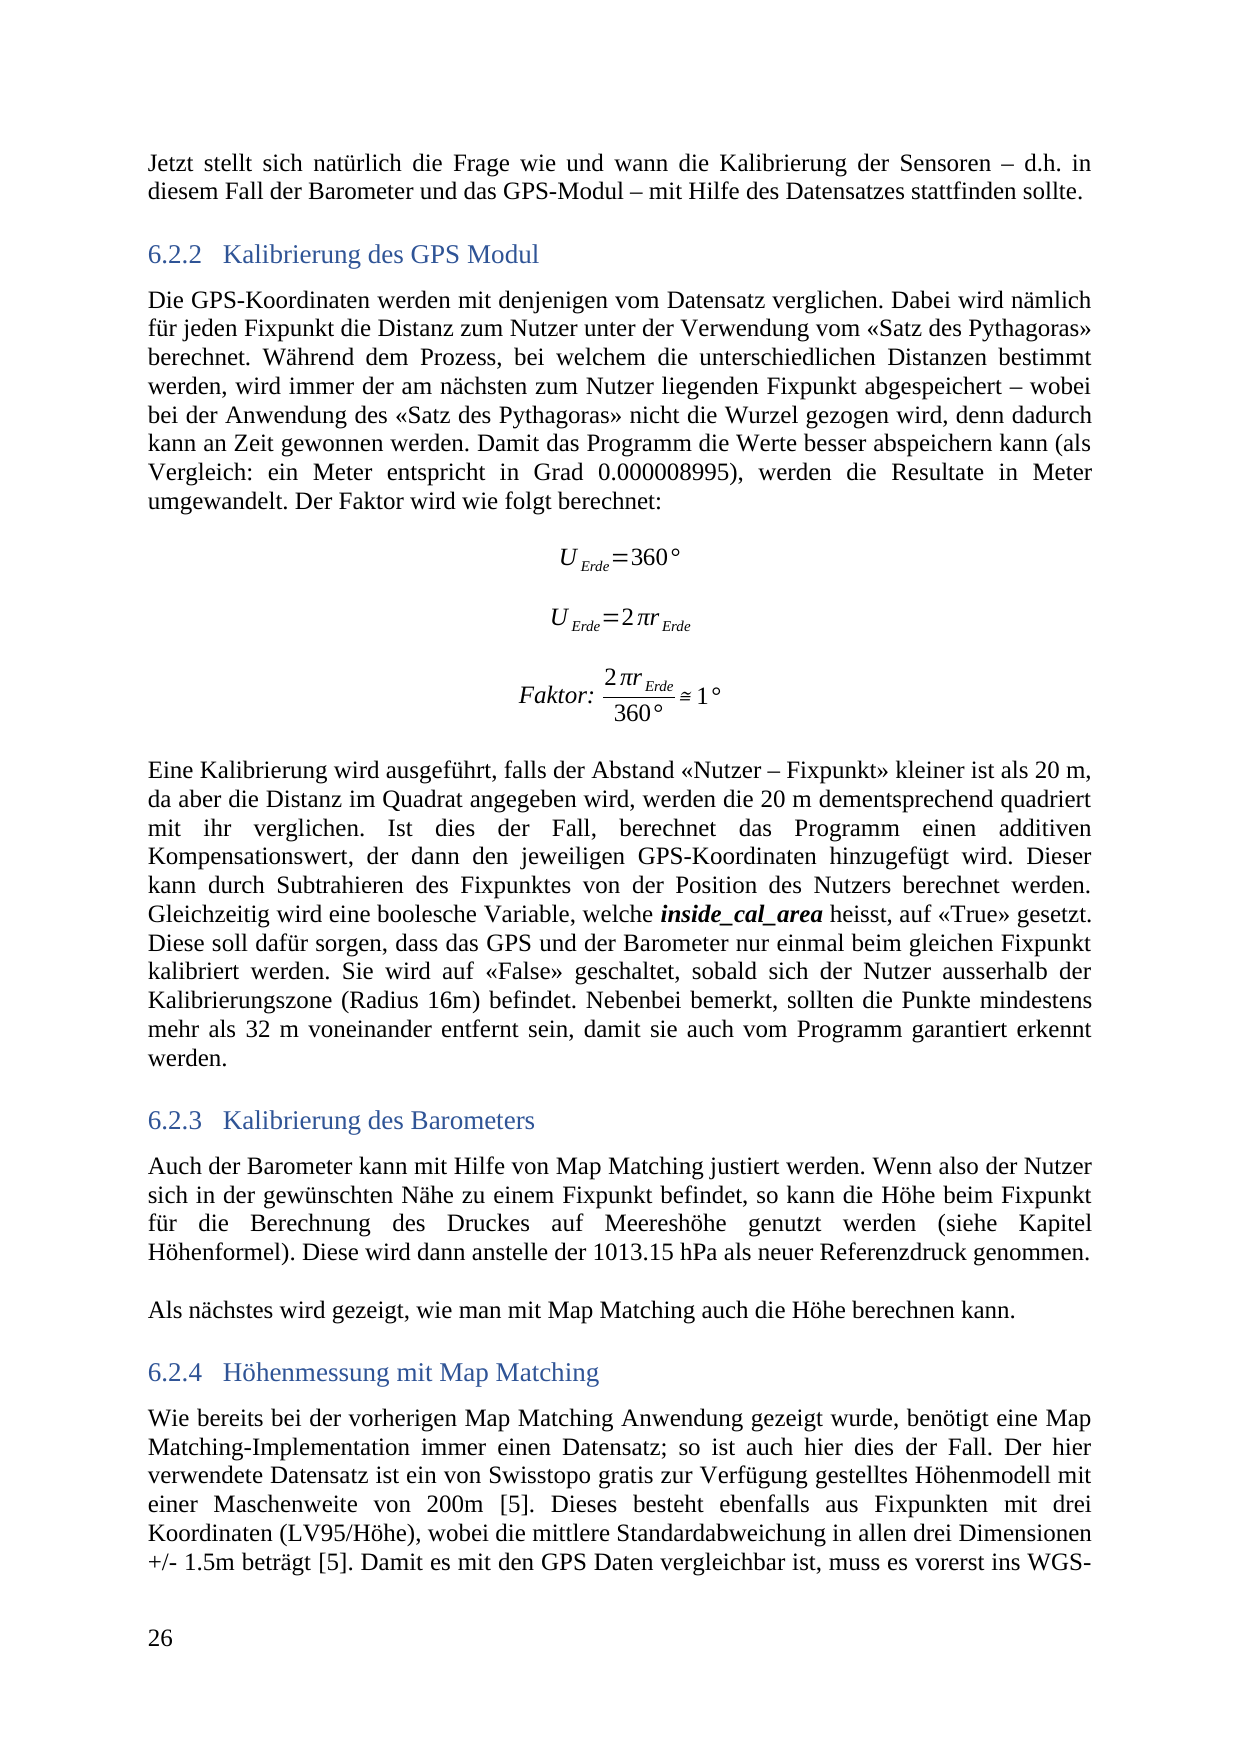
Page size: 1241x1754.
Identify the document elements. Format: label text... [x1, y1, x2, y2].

subtitle Kalibrierung des GPS Modul [148, 238, 1093, 269]
text Eine Kalibrierung wird ausgeführt, falls der Abstand «Nutzer – Fixpunkt» kleiner ist als 20 m, da aber die Distanz im Quadrat angegeben wird, werden die 20 m dementsprechend quadriert mit ihr verglichen. Ist dies der Fall, berechnet das Programm einen additiven Kompensationswert, der dann den jeweiligen GPS-Koordinaten hinzugefügt wird. Dieser kann durch Subtrahieren des Fixpunktes von der Position des Nutzers berechnet werden. Gleichzeitig wird eine boolesche Variable, welche inside_cal_area heisst, auf «True» gesetzt. Diese soll dafür sorgen, dass das GPS und der Barometer nur einmal beim gleichen Fixpunkt kalibriert werden. Sie wird auf «False» geschaltet, sobald sich der Nutzer ausserhalb der Kalibrierungszone (Radius 16m) befindet. Nebenbei bemerkt, sollten die Punkte mindestens mehr als 32 m voneinander entfernt sein, damit sie auch vom Programm garantiert erkennt werden. [148, 755, 1093, 1071]
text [148, 1403, 1093, 1576]
text Jetzt stellt sich natürlich die Frage wie und wann die Kalibrierung der Sensoren – d.h. in diesem Fall der Barometer und das GPS-Modul – mit Hilfe des Datensatzes stattfinden sollte. [148, 148, 1093, 205]
text Auch der Barometer kann mit Hilfe von Map Matching justiert werden. Wenn also der Nutzer sich in der gewünschten Nähe zu einem Fixpunkt befindet, so kann die Höhe beim Fixpunkt für die Berechnung des Druckes auf Meereshöhe genutzt werden (siehe Kapitel Höhenformel). Diese wird dann anstelle der 1013.15 hPa als neuer Referenzdruck genommen. [148, 1151, 1093, 1266]
text Faktor: [148, 664, 1093, 726]
subtitle Kalibrierung des Barometers [148, 1104, 1093, 1135]
text Die GPS-Koordinaten werden mit denjenigen vom Datensatz verglichen. Dabei wird nämlich für jeden Fixpunkt die Distanz zum Nutzer unter der Verwendung vom «Satz des Pythagoras» berechnet. Während dem Prozess, bei welchem die unterschiedlichen Distanzen bestimmt werden, wird immer der am nächsten zum Nutzer liegenden Fixpunkt abgespeichert – wobei bei der Anwendung des «Satz des Pythagoras» nicht die Wurzel gezogen wird, denn dadurch kann an Zeit gewonnen werden. Damit das Programm die Werte besser abspeichern kann (als Vergleich: ein Meter entspricht in Grad 0.000008995), werden die Resultate in Meter umgewandelt. Der Faktor wird wie folgt berechnet: [148, 285, 1093, 515]
subtitle Höhenmessung mit Map Matching [148, 1356, 1093, 1387]
text Als nächstes wird gezeigt, wie man mit Map Matching auch die Höhe berechnen kann. [148, 1295, 1093, 1323]
